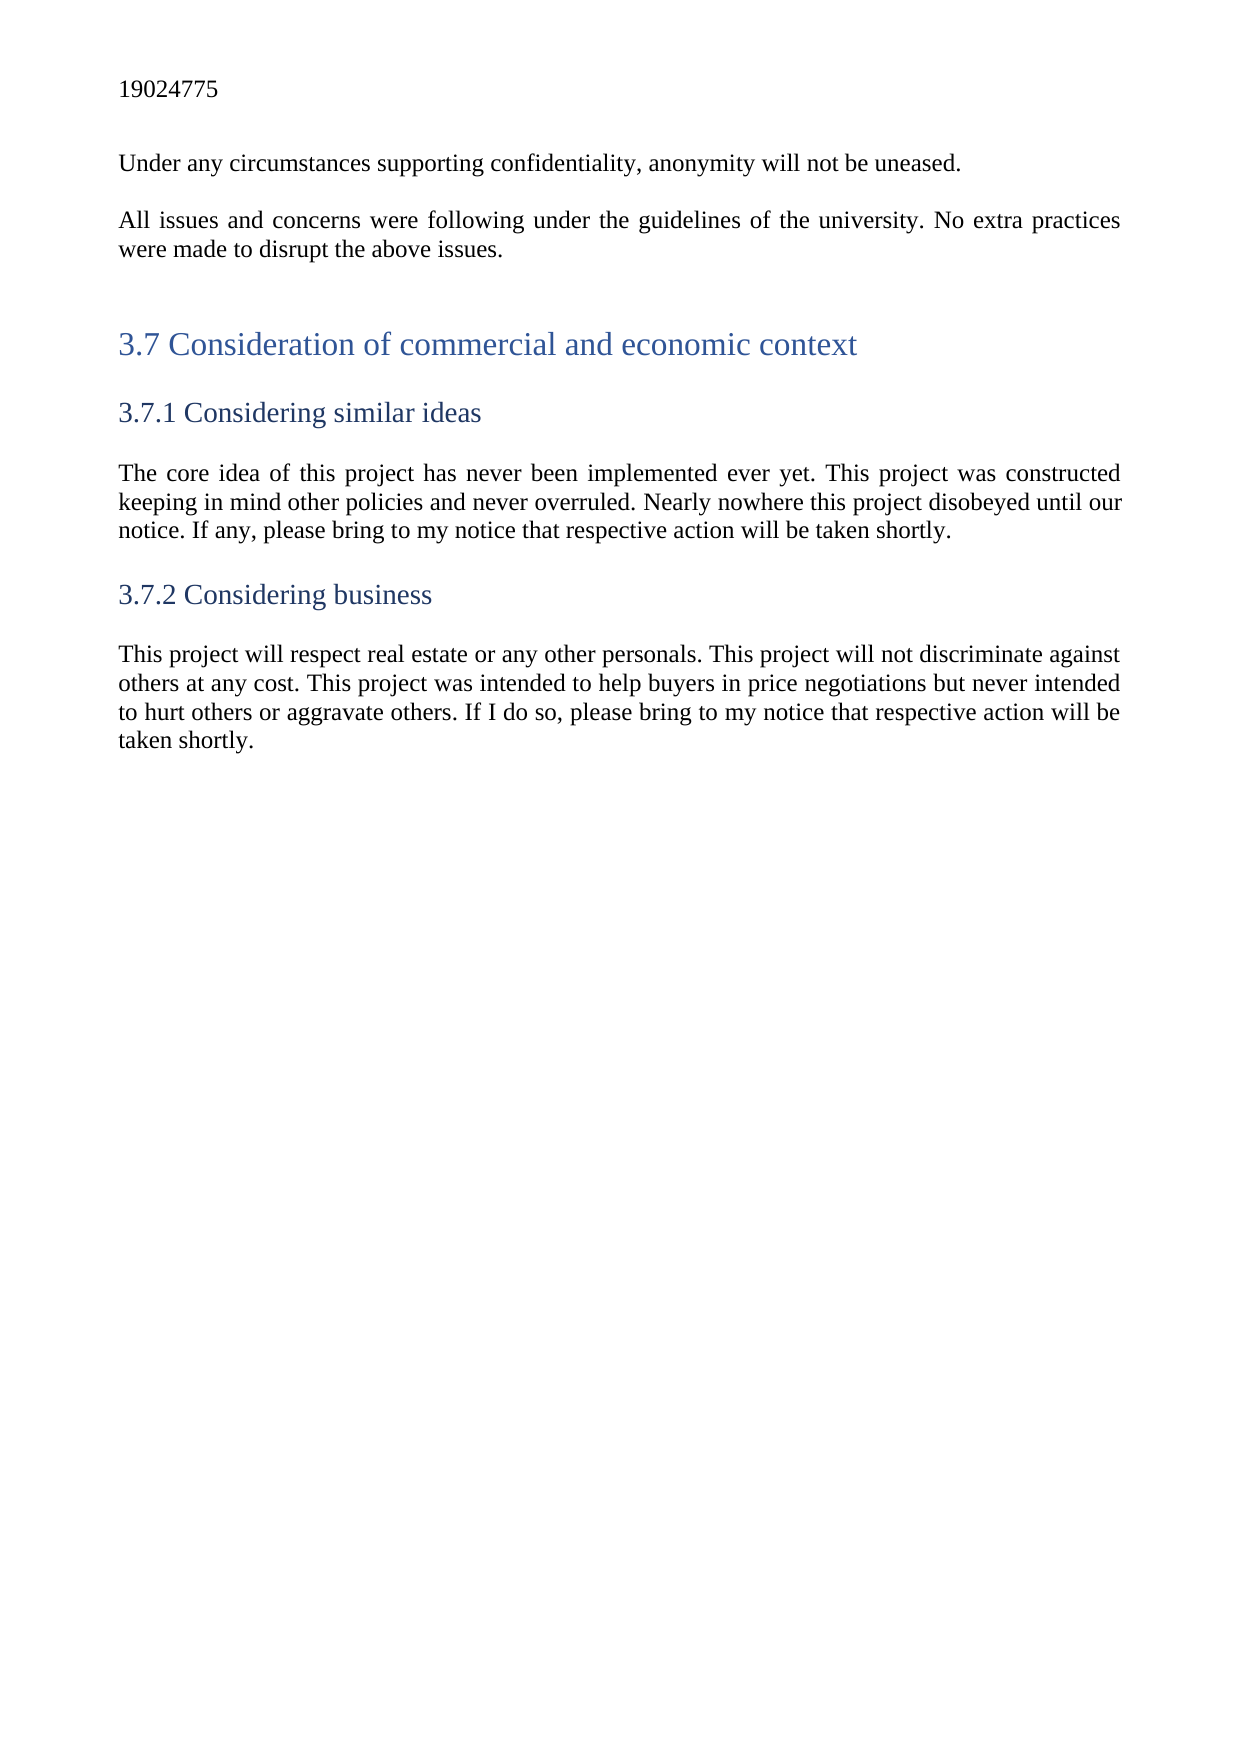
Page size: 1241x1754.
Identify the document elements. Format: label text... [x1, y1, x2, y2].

subtitle 3.7.2 Considering business [118, 577, 1122, 611]
text This project will respect real estate or any other personals. This project will not discriminate against others at any cost. This project was intended to help buyers in price negotiations but never intended to hurt others or aggravate others. If I do so, please bring to my notice that respective action will be taken shortly. [118, 639, 1122, 754]
text Under any circumstances supporting confidentiality, anonymity will not be uneased. [118, 148, 1122, 176]
text All issues and concerns were following under the guidelines of the university. No extra practices were made to disrupt the above issues. [118, 205, 1122, 263]
subtitle 3.7 Consideration of commercial and economic context [118, 324, 1122, 363]
subtitle 3.7.1 Considering similar ideas [118, 396, 1122, 429]
text The core idea of this project has never been implemented ever yet. This project was constructed keeping in mind other policies and never overruled. Nearly nowhere this project disobeyed until our notice. If any, please bring to my notice that respective action will be taken shortly. [118, 458, 1122, 544]
